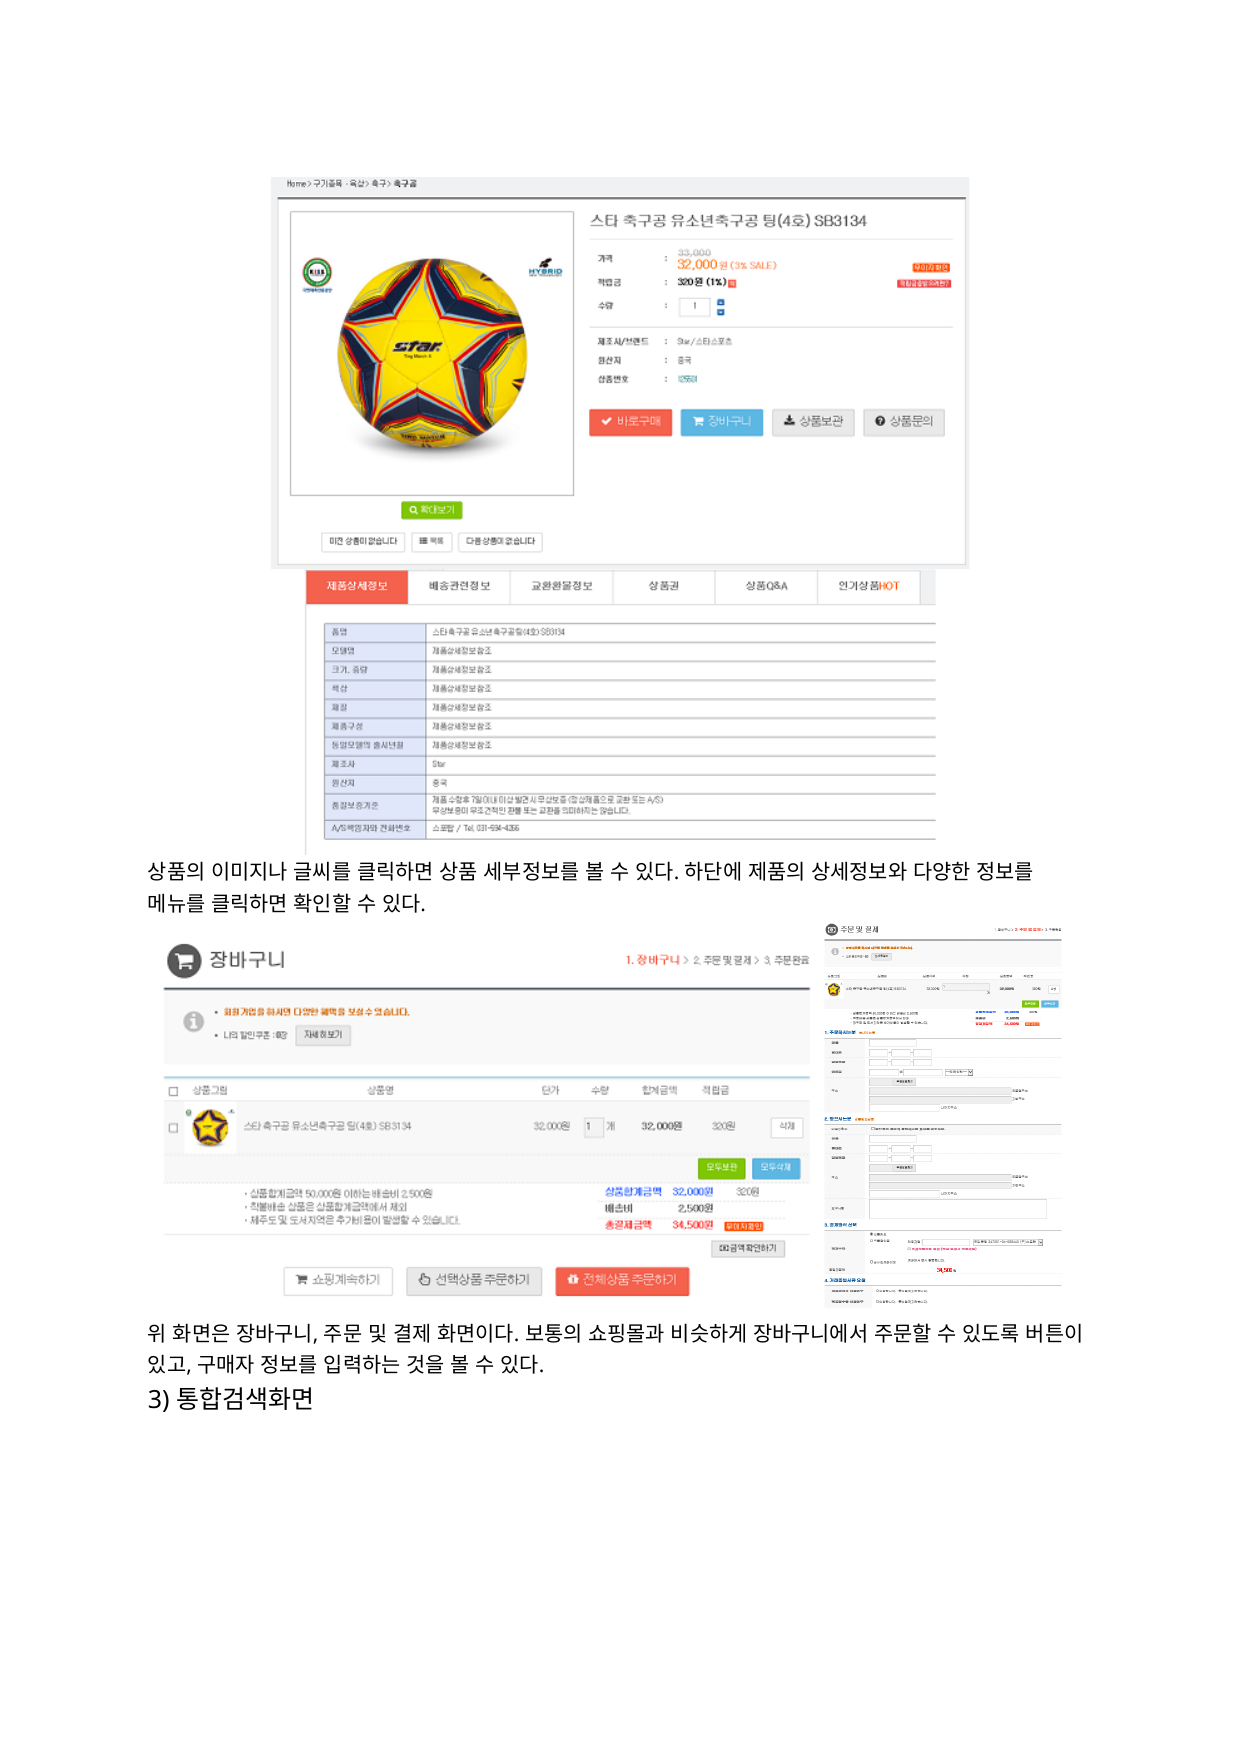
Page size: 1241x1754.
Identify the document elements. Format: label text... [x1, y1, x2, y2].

text 상품의 이미지나 글씨를 클릭하면 상품 세부정보를 볼 수 있다. 하단에 제품의 상세정보와 다양한 정보를 메뉴를 클릭하면 확인할 수 있다. [148, 855, 1093, 917]
picture [153, 918, 1069, 1316]
picture [270, 177, 970, 855]
text 3) 통합검색화면 [148, 1380, 1093, 1416]
text 위 화면은 장바구니, 주문 및 결제 화면이다. 보통의 쇼핑몰과 비슷하게 장바구니에서 주문할 수 있도록 버튼이 있고, 구매자 정보를 입력하는 것을 볼 수 있다. [148, 1317, 1093, 1379]
